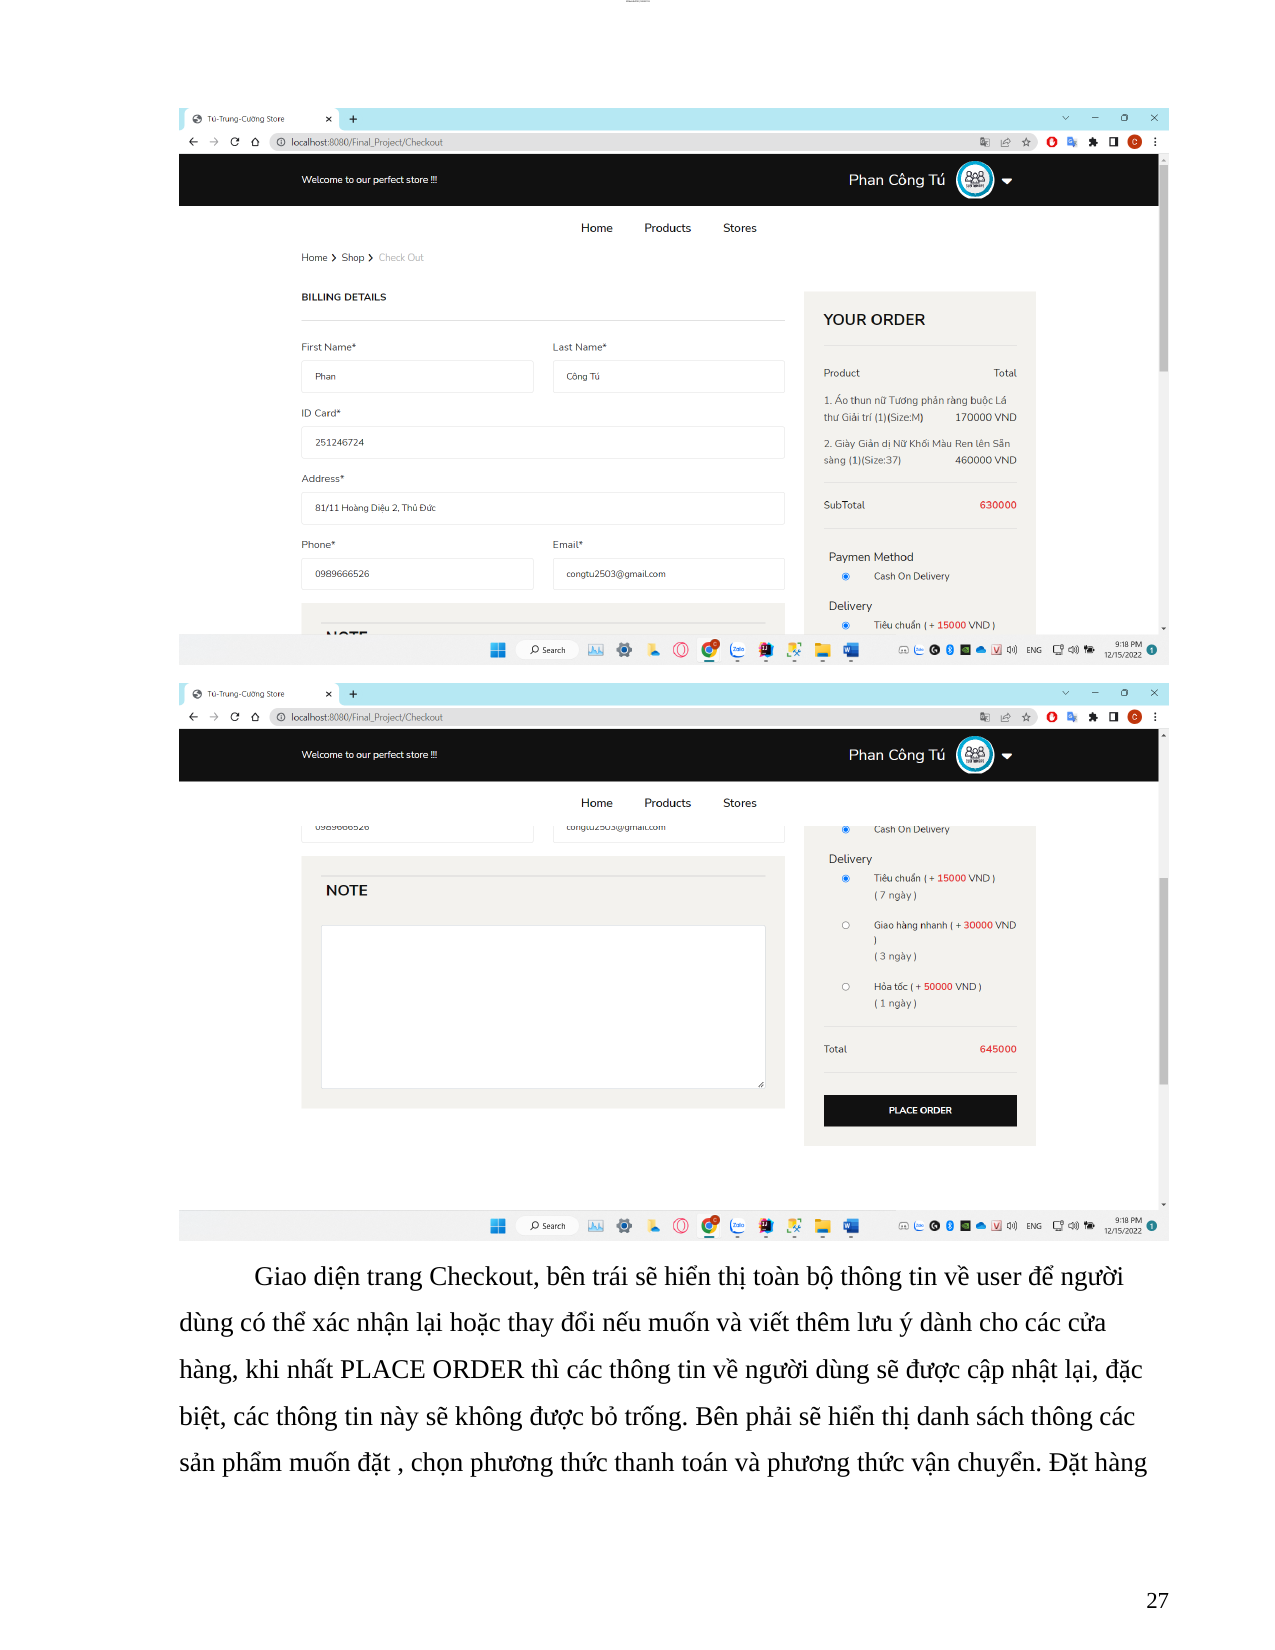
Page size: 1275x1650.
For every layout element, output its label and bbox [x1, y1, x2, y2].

text [179, 1259, 1157, 1477]
picture [179, 683, 1169, 1241]
picture [179, 108, 1169, 665]
